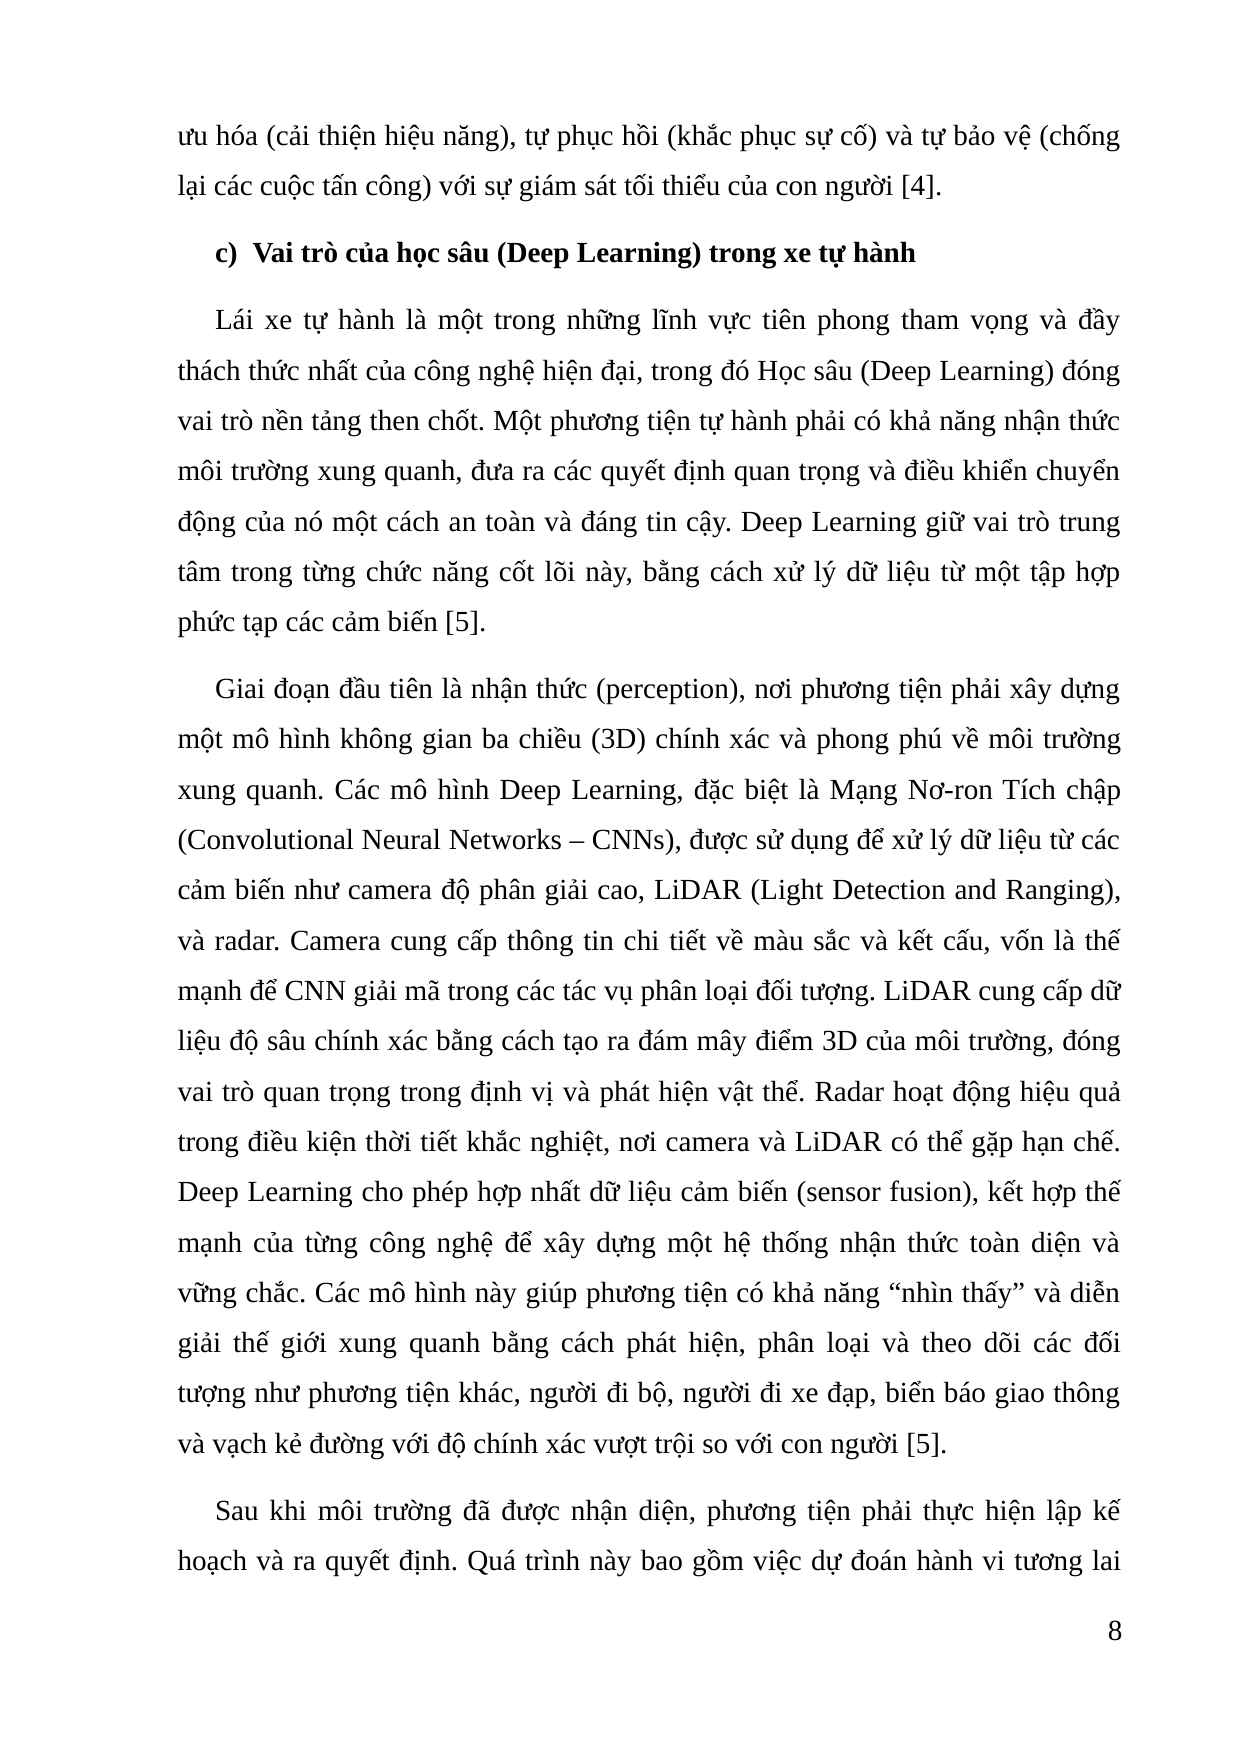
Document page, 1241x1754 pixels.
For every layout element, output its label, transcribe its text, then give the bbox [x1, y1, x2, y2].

text Lái xe tự hành là một trong những lĩnh vực tiên phong tham vọng và đầy thách thức nhất của công nghệ hiện đại, trong đó Học sâu (Deep Learning) đóng vai trò nền tảng then chốt. Một phương tiện tự hành phải có khả năng nhận thức môi trường xung quanh, đưa ra các quyết định quan trọng và điều khiển chuyển động của nó một cách an toàn và đáng tin cậy. Deep Learning giữ vai trò trung tâm trong từng chức năng cốt lõi này, bằng cách xử lý dữ liệu từ một tập hợp phức tạp các cảm biến . [177, 302, 1122, 638]
text Giai đoạn đầu tiên là nhận thức (perception), nơi phương tiện phải xây dựng một mô hình không gian ba chiều (3D) chính xác và phong phú về môi trường xung quanh. Các mô hình Deep Learning, đặc biệt là Mạng Nơ-ron Tích chập (Convolutional Neural Networks – CNNs), được sử dụng để xử lý dữ liệu từ các cảm biến như camera độ phân giải cao, LiDAR (Light Detection and Ranging), và radar. Camera cung cấp thông tin chi tiết về màu sắc và kết cấu, vốn là thế mạnh để CNN giải mã trong các tác vụ phân loại đối tượng. LiDAR cung cấp dữ liệu độ sâu chính xác bằng cách tạo ra đám mây điểm 3D của môi trường, đóng vai trò quan trọng trong định vị và phát hiện vật thể. Radar hoạt động hiệu quả trong điều kiện thời tiết khắc nghiệt, nơi camera và LiDAR có thể gặp hạn chế. Deep Learning cho phép hợp nhất dữ liệu cảm biến (sensor fusion), kết hợp thế mạnh của từng công nghệ để xây dựng một hệ thống nhận thức toàn diện và vững chắc. Các mô hình này giúp phương tiện có khả năng “nhìn thấy” và diễn giải thế giới xung quanh bằng cách phát hiện, phân loại và theo dõi các đối tượng như phương tiện khác, người đi bộ, người đi xe đạp, biển báo giao thông và vạch kẻ đường với độ chính xác vượt trội so với con người . [177, 671, 1122, 1459]
list Vai trò của học sâu (Deep Learning) trong xe tự hành [215, 235, 1122, 269]
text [177, 118, 1122, 202]
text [177, 1493, 1122, 1577]
